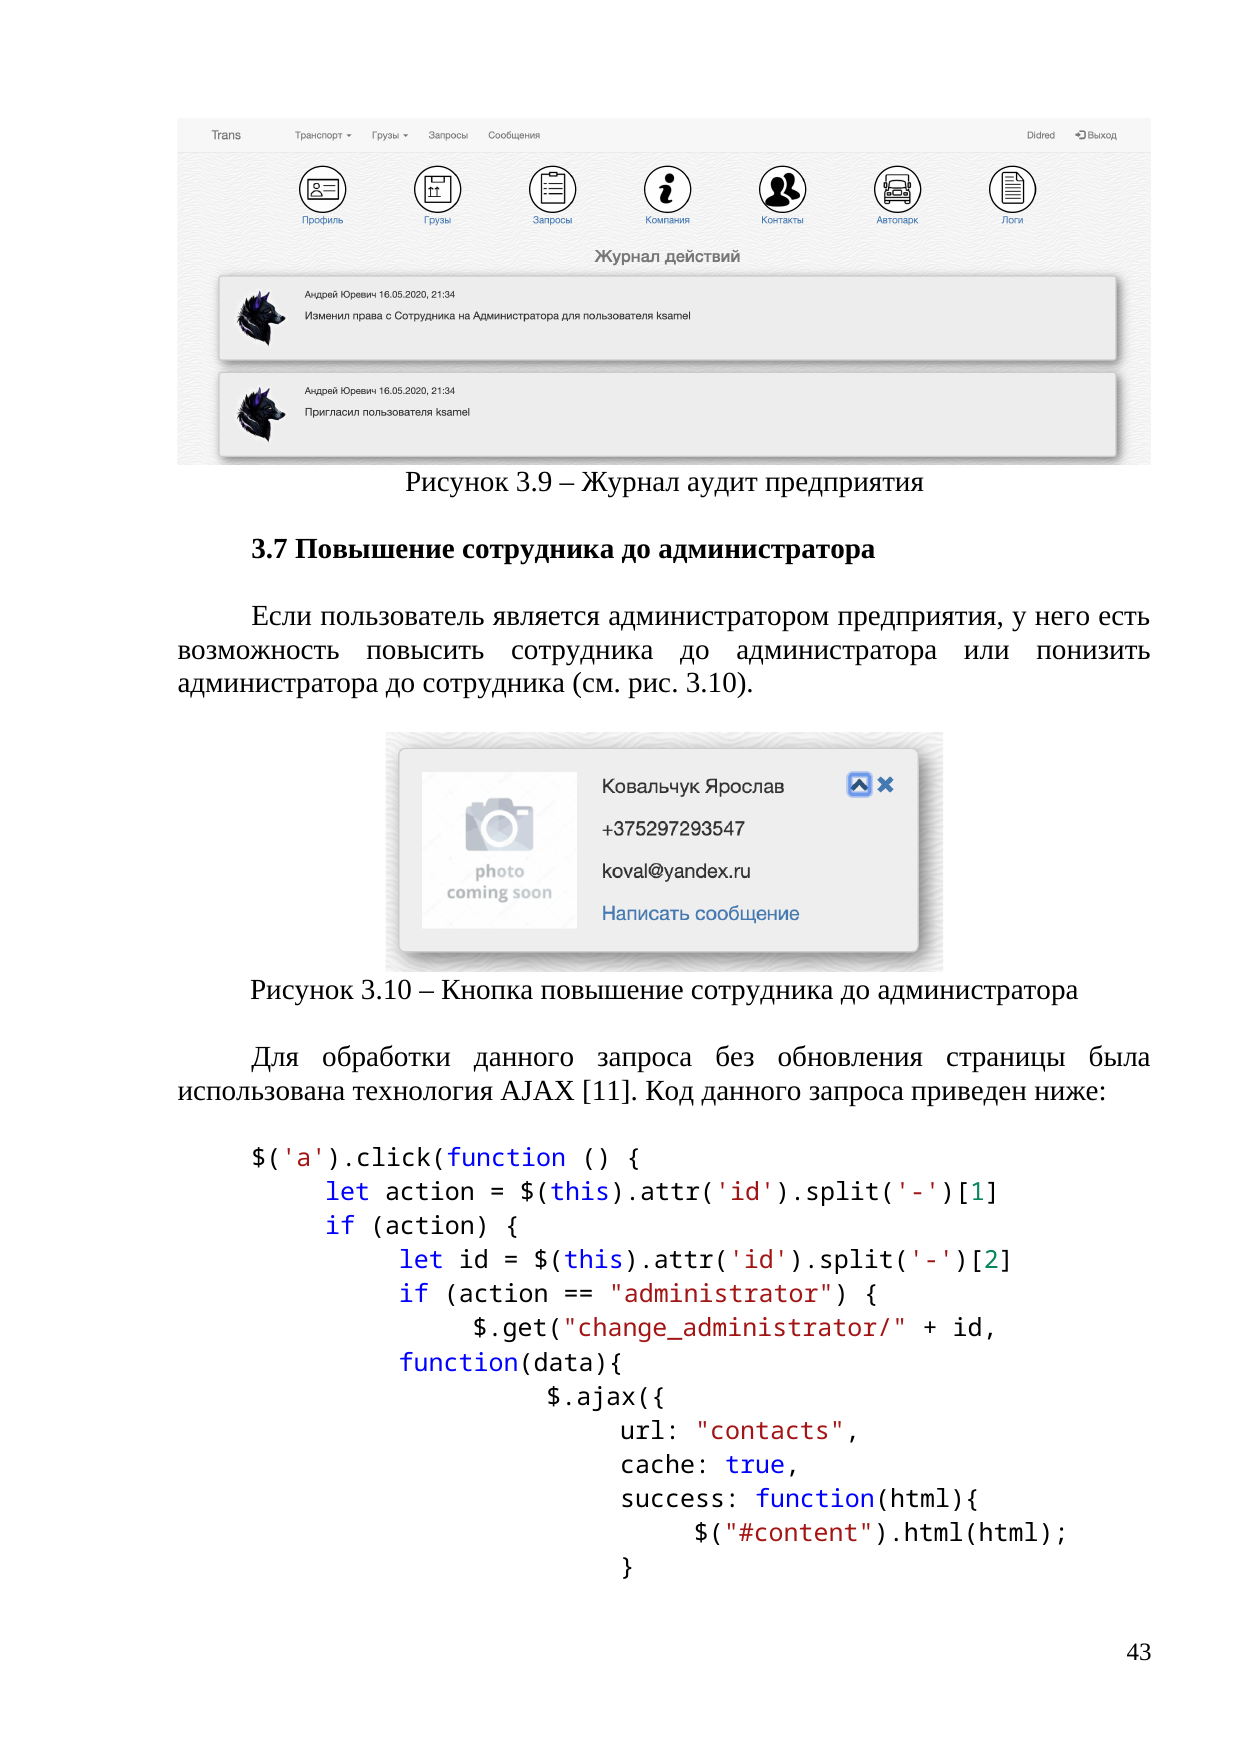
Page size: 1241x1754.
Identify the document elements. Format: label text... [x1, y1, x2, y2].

text $.get("change_administrator/" + id, function(data){ [398, 1310, 1152, 1378]
text Рисунок 3.10 – Кнопка повышение сотрудника до администратора [177, 972, 1152, 1006]
picture [177, 118, 1151, 465]
text $("#content").html(html); [619, 1514, 1152, 1548]
text } [546, 1548, 1152, 1583]
text let id = $(this).attr('id').split('-')[2] [324, 1242, 1152, 1276]
text if (action) { [251, 1208, 1152, 1242]
text Рисунок 3.9 – Журнал аудит предприятия [177, 464, 1152, 498]
text Если пользователь является администратором предприятия, у него есть возможность повысить сотрудника до администратора или понизить администратора до сотрудника (см. рис. 3.10). [177, 598, 1152, 699]
subtitle 3.7 Повышение сотрудника до администратора [177, 531, 1152, 565]
text $('a').click(function () { [177, 1140, 1152, 1174]
text $.ajax({ [472, 1378, 1152, 1412]
picture [385, 732, 944, 972]
text if (action == "administrator") { [324, 1276, 1152, 1310]
text success: function(html){ [546, 1480, 1152, 1514]
text let action = $(this).attr('id').split('-')[1] [251, 1174, 1152, 1208]
text cache: true, [546, 1446, 1152, 1480]
text url: "contacts", [546, 1412, 1152, 1446]
text Для обработки данного запроса без обновления страницы была использована технология AJAX [11]. Код данного запроса приведен ниже: [177, 1039, 1152, 1106]
